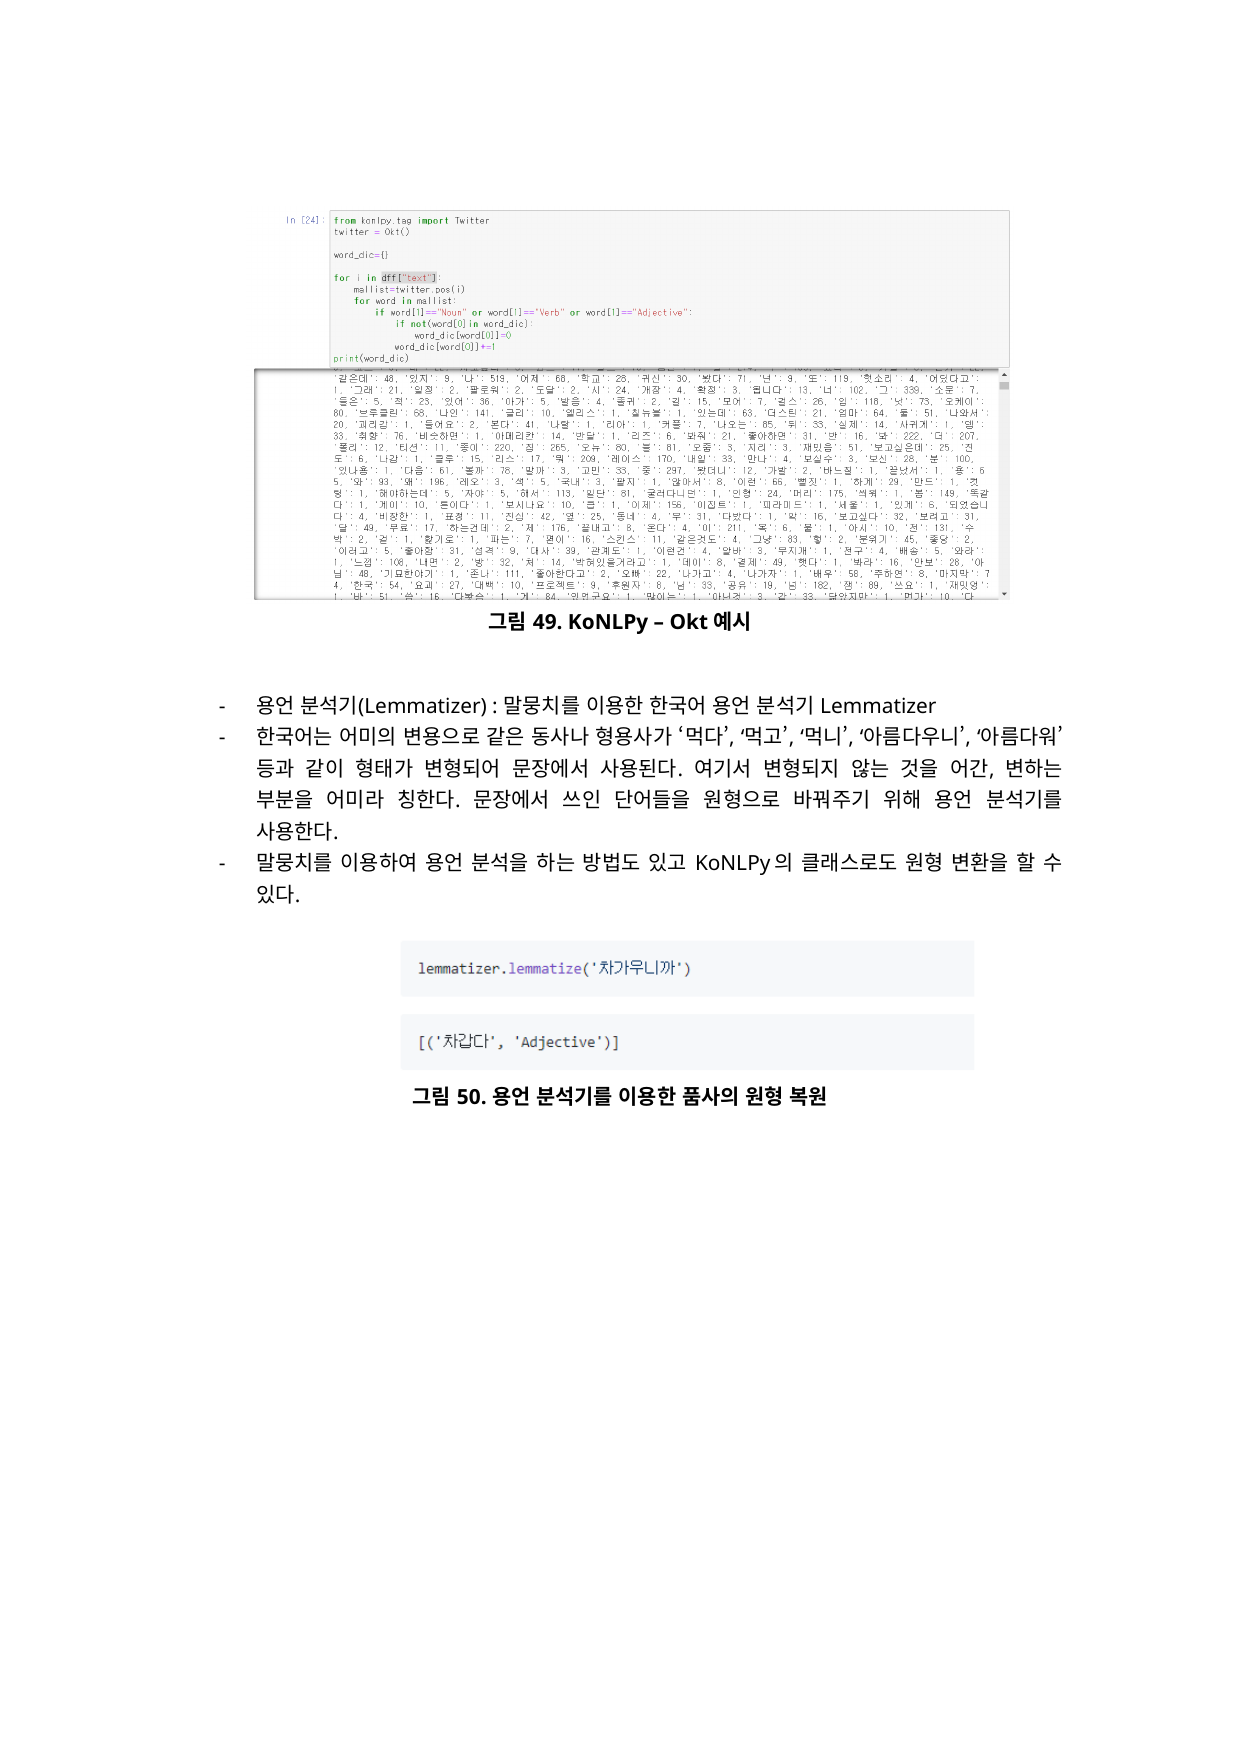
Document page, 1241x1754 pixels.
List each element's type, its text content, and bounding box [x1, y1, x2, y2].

picture [383, 938, 975, 1079]
list 용언 분석기(Lemmatizer) : 말뭉치를 이용한 한국어 용언 분석기 Lemmatizer [219, 689, 1063, 719]
list 말뭉치를 이용하여 용언 분석을 하는 방법도 있고 KoNLPy의 클래스로도 원형 변환을 할 수 있다. [219, 846, 1063, 908]
picture [246, 206, 1014, 604]
list 한국어는 어미의 변용으로 같은 동사나 형용사가 ‘먹다’, ‘먹고’, ‘먹니’, ‘아름다우니’, ‘아름다워’ 등과 같이 형태가 변형되어 문장에서 사용된다. 여기서 변형되지 않는 것을 어간, 변하는 부분을 어미라 칭한다. 문장에서 쓰인 단어들을 원형으로 바꿔주기 위해 용언 분석기를 사용한다. [219, 721, 1063, 845]
